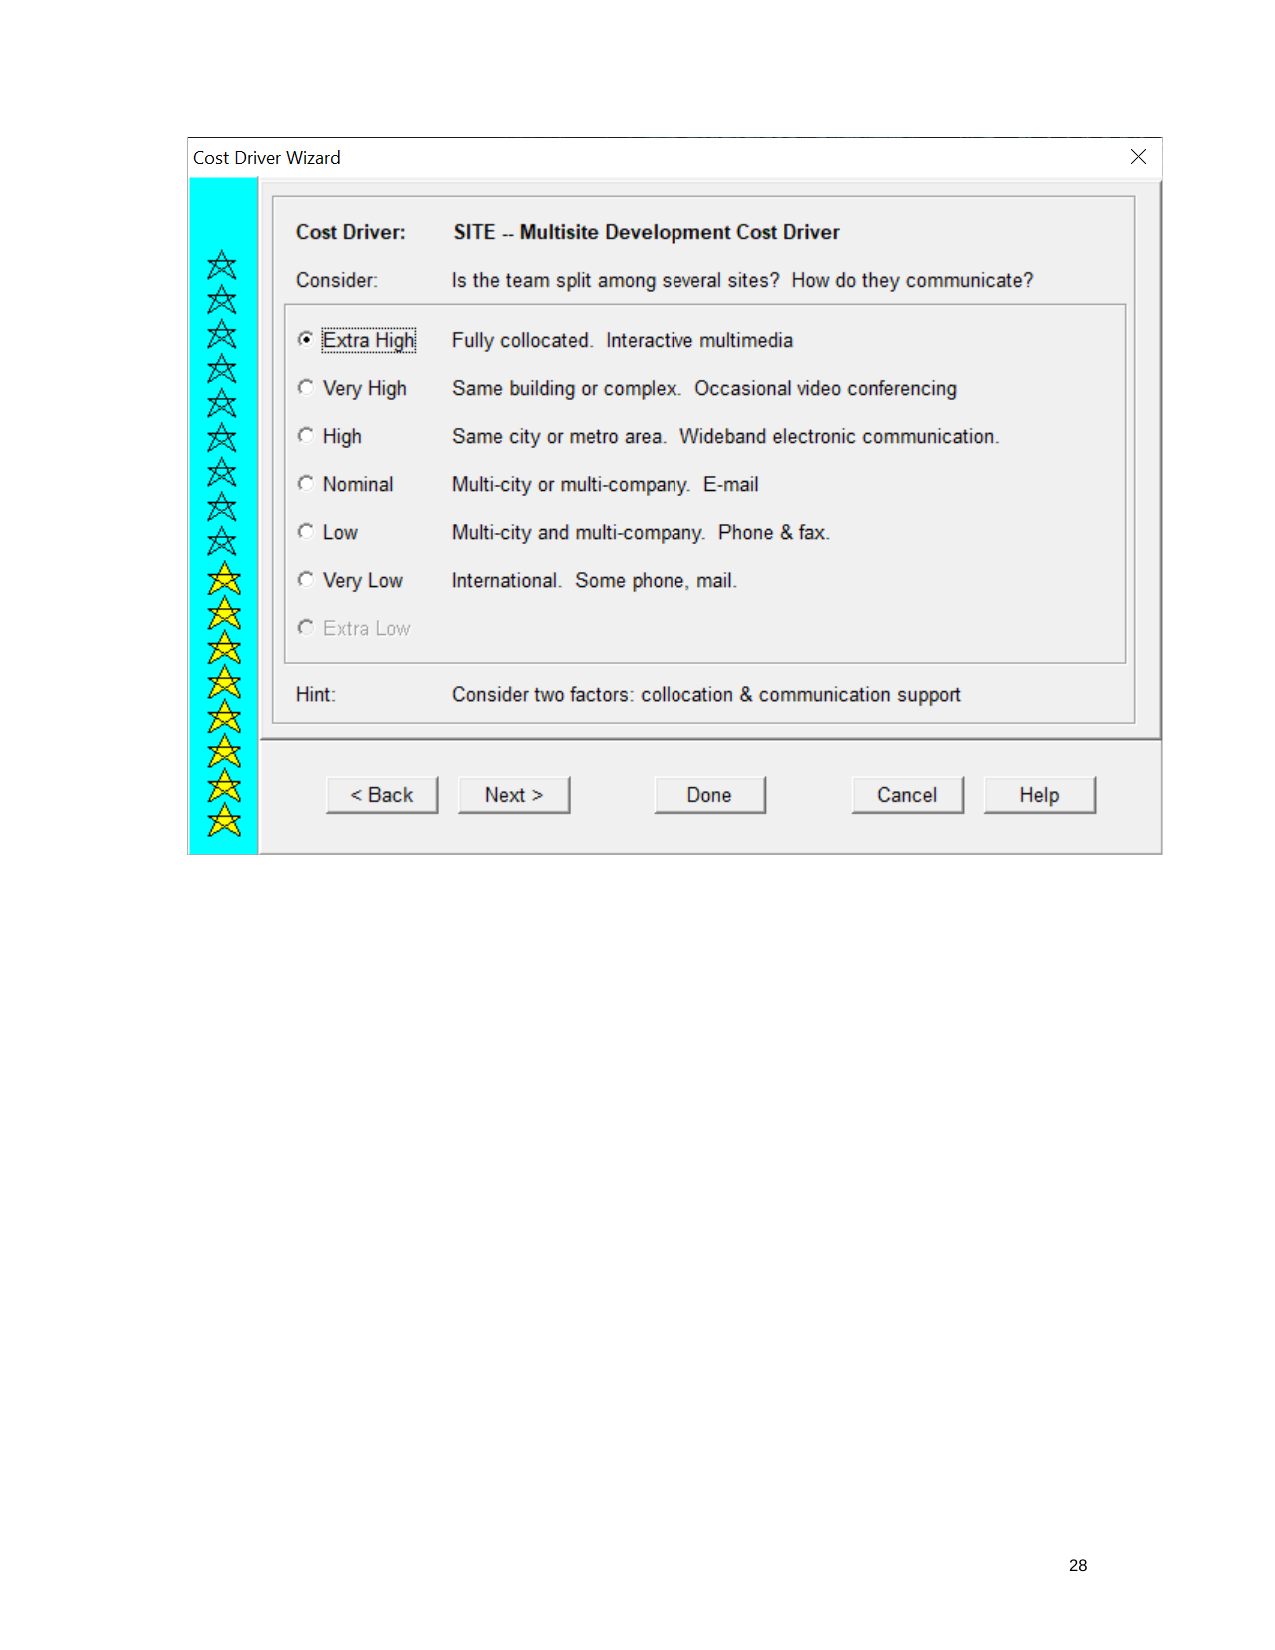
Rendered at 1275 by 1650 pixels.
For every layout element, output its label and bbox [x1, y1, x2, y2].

picture [187, 137, 1163, 855]
